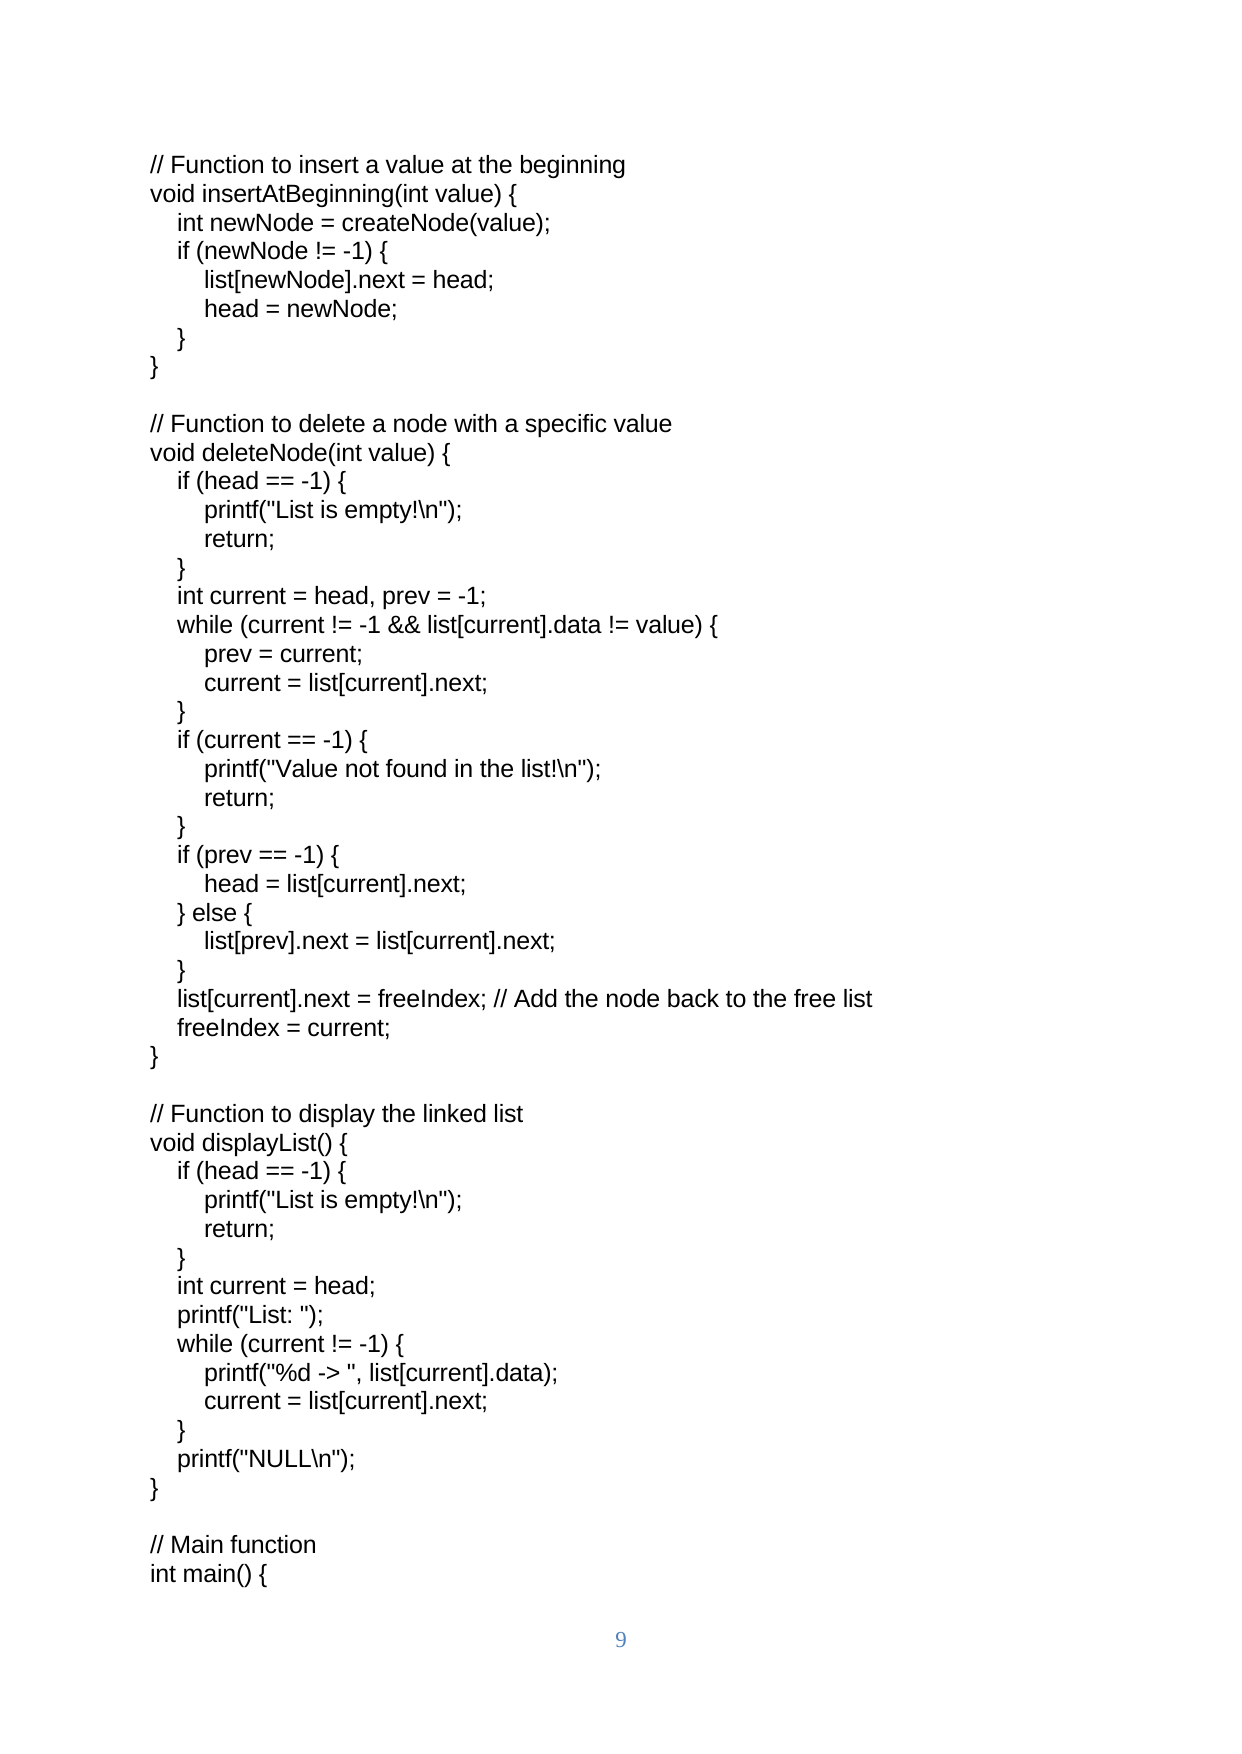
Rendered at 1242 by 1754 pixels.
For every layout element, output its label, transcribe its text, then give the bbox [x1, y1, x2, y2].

text void insertAtBeginning(int value) { [150, 179, 1092, 207]
text if (head == -1) { [150, 466, 1092, 495]
text printf("List: "); [150, 1300, 1092, 1329]
text current = list[current].next; [150, 667, 1092, 696]
text return; [150, 782, 1092, 811]
text void deleteNode(int value) { [150, 437, 1092, 466]
text void displayList() { [150, 1127, 1092, 1156]
text head = list[current].next; [150, 869, 1092, 897]
text printf("List is empty!\n"); [150, 1185, 1092, 1214]
text if (prev == -1) { [150, 840, 1092, 869]
text if (newNode != -1) { [150, 236, 1092, 265]
text } [150, 351, 1092, 380]
text current = list[current].next; [150, 1386, 1092, 1415]
text // Function to insert a value at the beginning [150, 150, 1092, 179]
text } [150, 322, 1092, 351]
text list[current].next = freeIndex; // Add the node back to the free list [150, 984, 1092, 1012]
text while (current != -1) { [150, 1329, 1092, 1357]
text // Function to delete a node with a specific value [150, 409, 1092, 437]
text } [150, 811, 1092, 840]
text list[newNode].next = head; [150, 265, 1092, 294]
text if (head == -1) { [150, 1156, 1092, 1185]
text } [150, 696, 1092, 725]
text while (current != -1 && list[current].data != value) { [150, 610, 1092, 639]
text int newNode = createNode(value); [150, 207, 1092, 236]
text // Function to display the linked list [150, 1099, 1092, 1127]
text } [150, 1472, 1092, 1501]
text } [150, 1041, 1092, 1070]
text int main() { [150, 1559, 1092, 1587]
text } [150, 955, 1092, 984]
text return; [150, 524, 1092, 552]
text return; [150, 1214, 1092, 1242]
text prev = current; [150, 639, 1092, 667]
text printf("NULL\n"); [150, 1444, 1092, 1472]
text } [150, 1415, 1092, 1444]
text if (current == -1) { [150, 725, 1092, 754]
text list[prev].next = list[current].next; [150, 926, 1092, 955]
text } [150, 1242, 1092, 1271]
text printf("List is empty!\n"); [150, 495, 1092, 524]
text freeIndex = current; [150, 1012, 1092, 1041]
text int current = head; [150, 1271, 1092, 1300]
text printf("%d -> ", list[current].data); [150, 1357, 1092, 1386]
text printf("Value not found in the list!\n"); [150, 754, 1092, 782]
text } else { [150, 897, 1092, 926]
text head = newNode; [150, 294, 1092, 322]
text } [150, 552, 1092, 581]
text // Main function [150, 1530, 1092, 1559]
text int current = head, prev = -1; [150, 581, 1092, 610]
